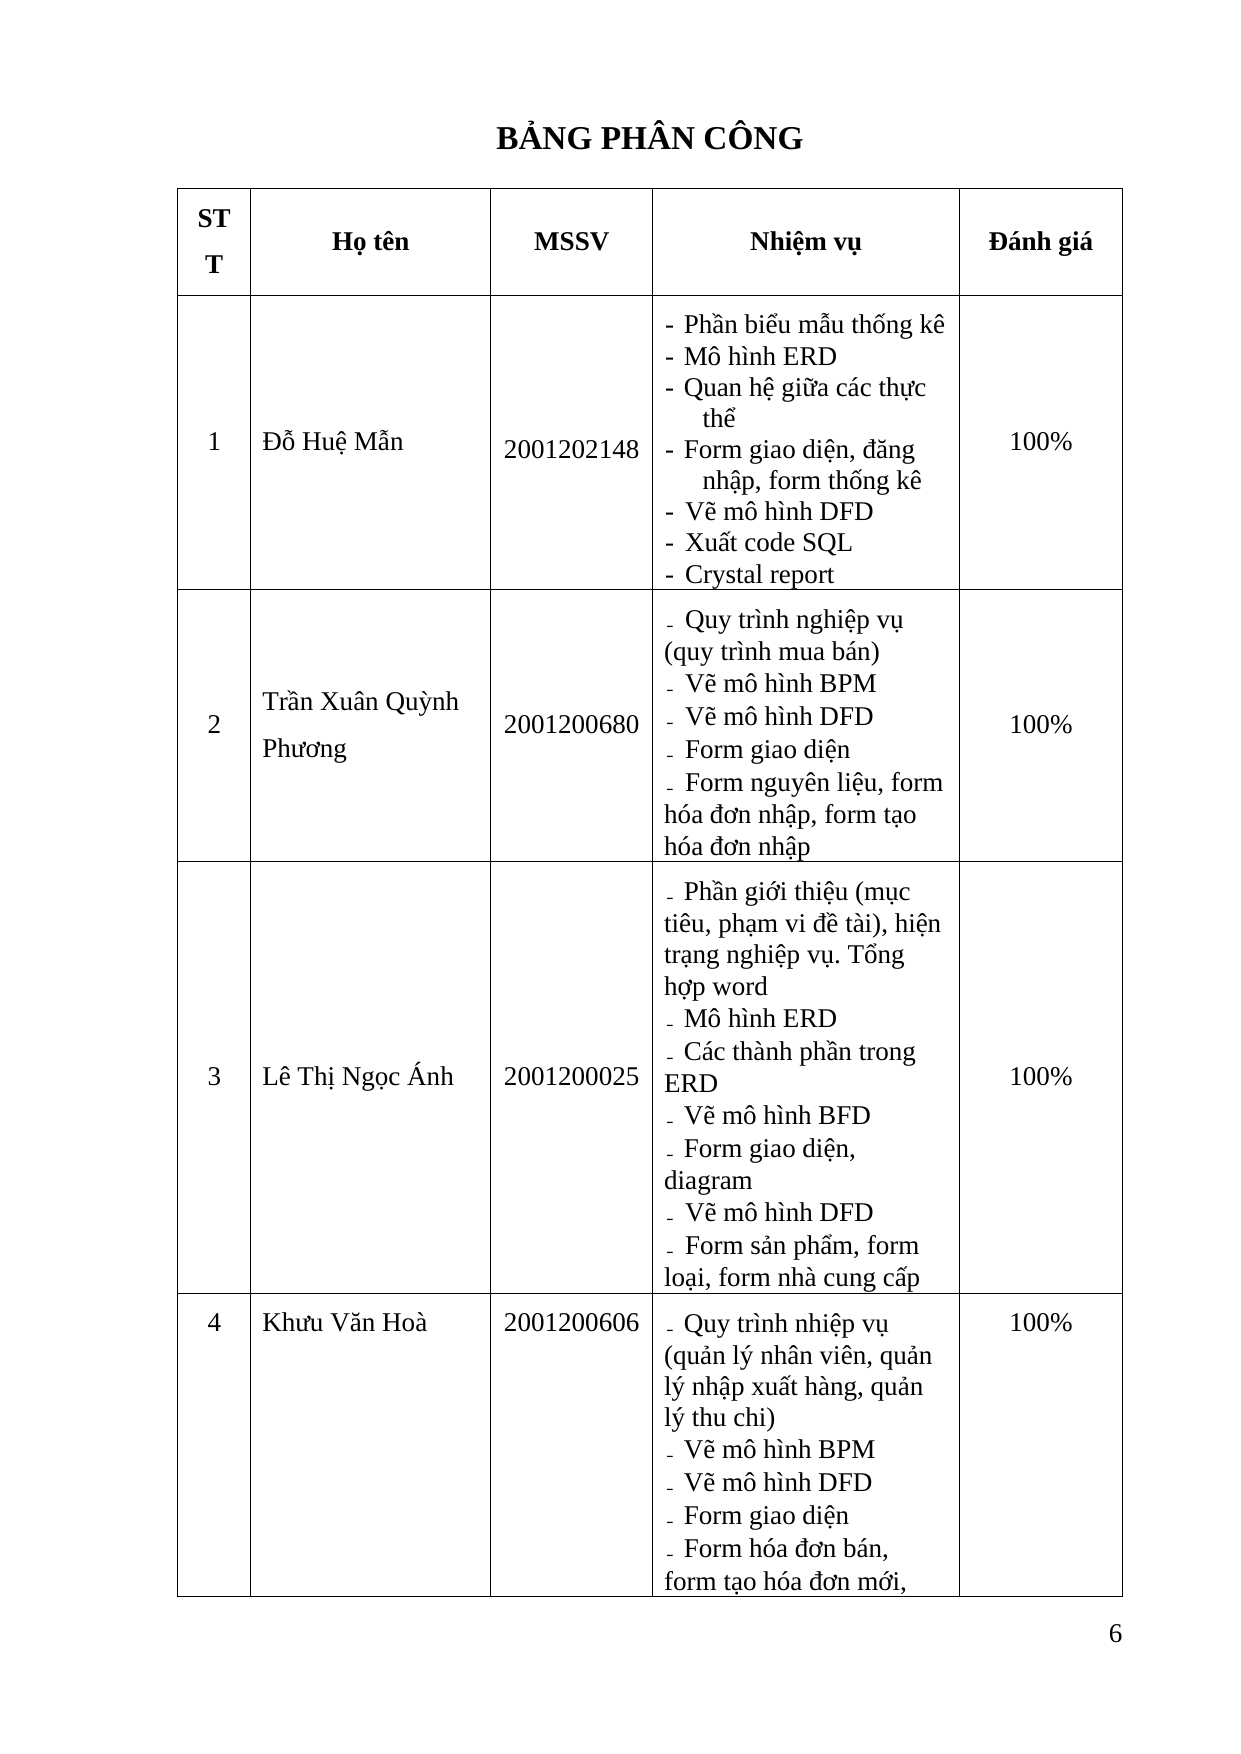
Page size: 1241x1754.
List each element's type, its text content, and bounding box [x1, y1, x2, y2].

table_header Họ tên [251, 189, 490, 295]
table_cell 2001200680 [491, 590, 652, 861]
table_cell 100% [960, 1294, 1122, 1596]
table_cell Phần biểu mẫu thống kê Mô hình ERD Quan hệ giữa các thực thể Form giao diện, đăng nhập, form thống kê Vẽ mô hình DFD Xuất code SQL Crystal report [653, 296, 959, 589]
table_cell 2001200025 [491, 862, 652, 1292]
table_cell 2001202148 [491, 296, 652, 589]
table_cell Khưu Văn Hoà [251, 1294, 490, 1596]
table_cell Quy trình nghiệp vụ (quy trình mua bán) Vẽ mô hình BPM Vẽ mô hình DFD Form giao diện Form nguyên liệu, form hóa đơn nhập, form tạo hóa đơn nhập [653, 590, 959, 861]
table_cell Đỗ Huệ Mẫn [251, 296, 490, 589]
table_header MSSV [491, 189, 652, 295]
subtitle BẢNG PHÂN CÔNG [177, 118, 1122, 156]
table_header Nhiệm vụ [653, 189, 959, 295]
table_cell 2001200606 [491, 1294, 652, 1596]
table_cell 1 [178, 296, 250, 589]
table_cell Lê Thị Ngọc Ánh [251, 862, 490, 1292]
table_cell 2 [178, 590, 250, 861]
table_cell 100% [960, 590, 1122, 861]
table_cell 3 [178, 862, 250, 1292]
table_header STT [178, 189, 250, 295]
table_cell 100% [960, 862, 1122, 1292]
table_header Đánh giá [960, 189, 1122, 295]
table_cell 4 [178, 1294, 250, 1596]
table_cell 100% [960, 296, 1122, 589]
table_cell Trần Xuân Quỳnh Phương [251, 590, 490, 861]
table_cell Phần giới thiệu (mục tiêu, phạm vi đề tài), hiện trạng nghiệp vụ. Tổng hợp word Mô hình ERD Các thành phần trong ERD Vẽ mô hình BFD Form giao diện, diagram Vẽ mô hình DFD Form sản phẩm, form loại, form nhà cung cấp [653, 862, 959, 1292]
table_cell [653, 1294, 959, 1596]
